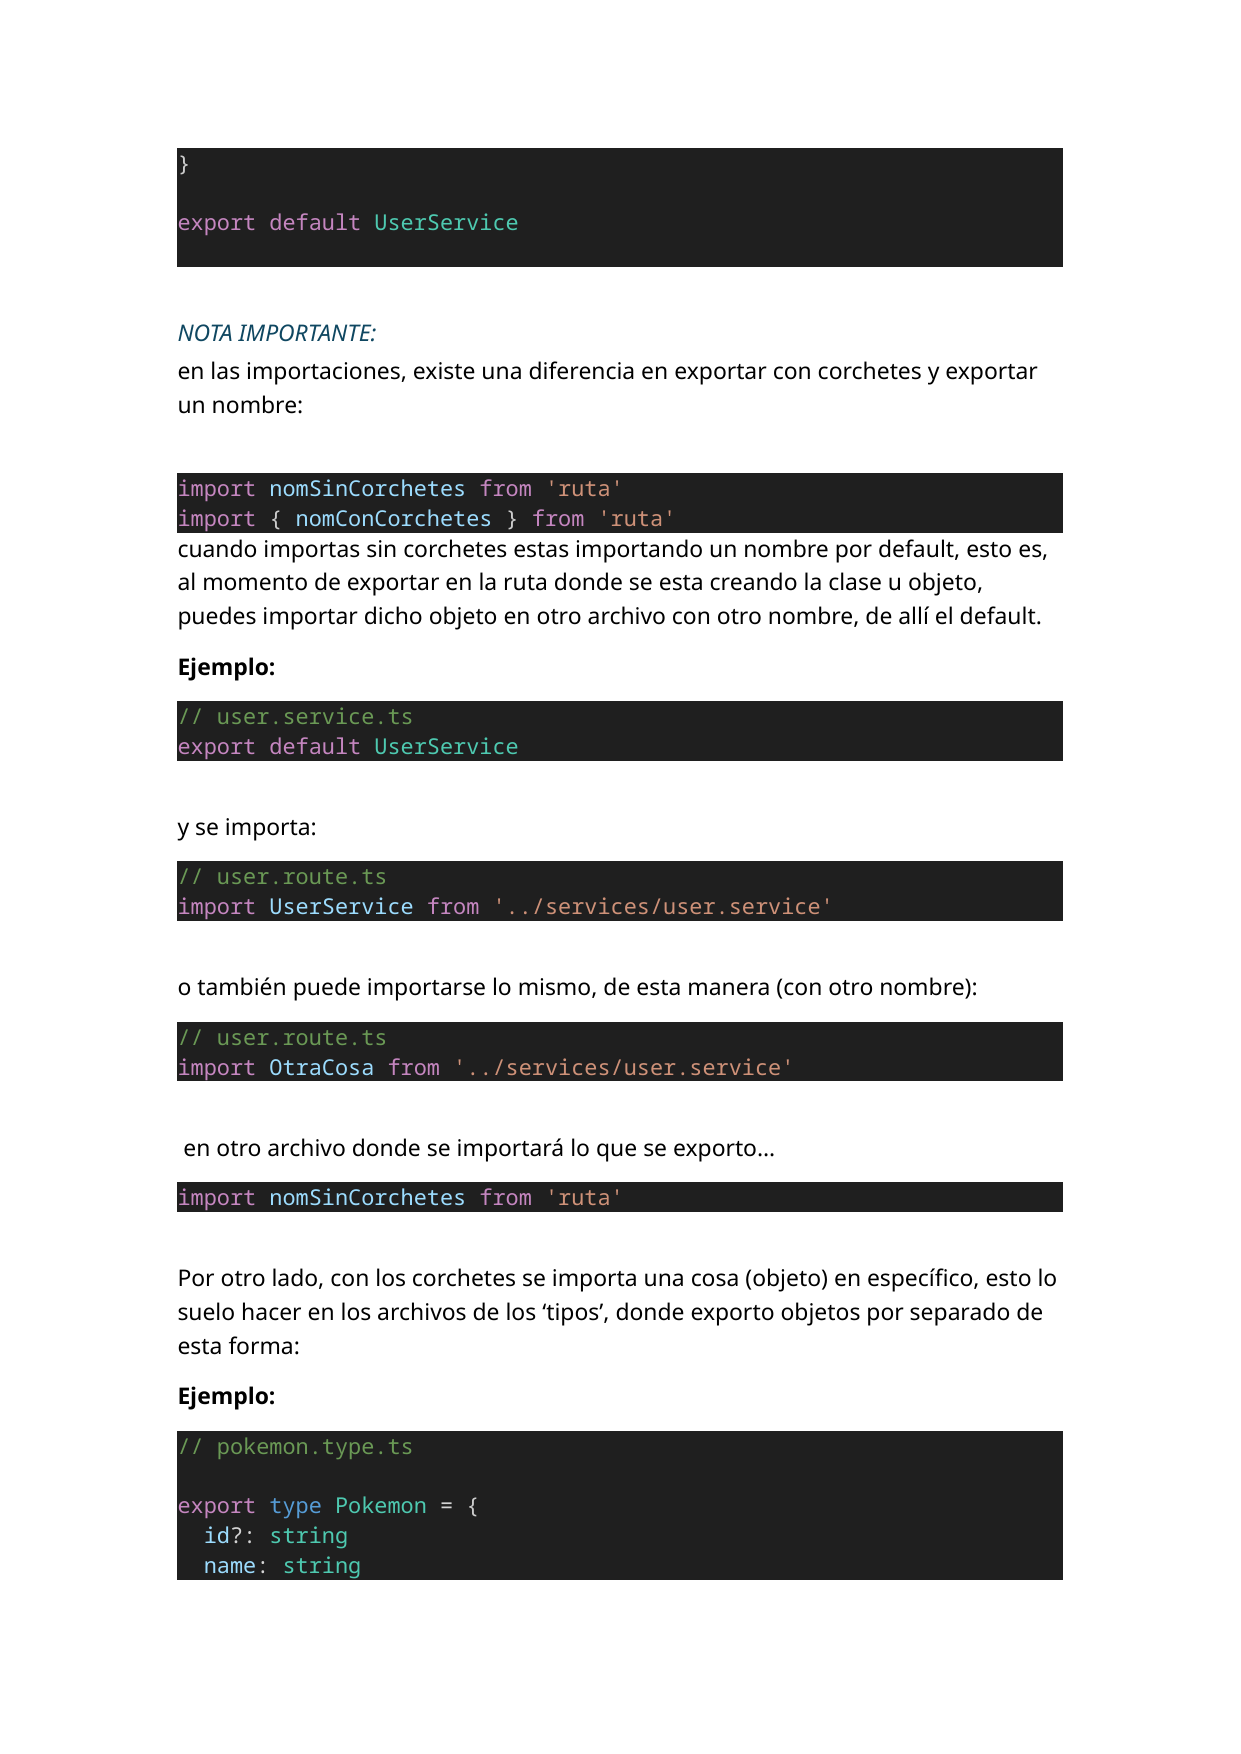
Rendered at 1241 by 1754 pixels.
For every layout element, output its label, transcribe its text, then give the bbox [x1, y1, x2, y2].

text import UserService from '../services/user.service' [177, 891, 1063, 921]
text o también puede importarse lo mismo, de esta manera (con otro nombre): [177, 971, 1063, 1003]
text y se importa: [177, 811, 1063, 842]
text export default UserService [177, 731, 1063, 761]
text Ejemplo: [177, 1380, 1063, 1412]
subtitle NOTA IMPORTANTE: [177, 317, 1063, 348]
text // user.route.ts [177, 1022, 1063, 1052]
text import nomSinCorchetes from 'ruta' [177, 1182, 1063, 1212]
text en las importaciones, existe una diferencia en exportar con corchetes y exportar un nombre: [177, 355, 1063, 454]
text import OtraCosa from '../services/user.service' [177, 1052, 1063, 1081]
text export default UserService [177, 207, 1063, 237]
text // pokemon.type.ts [177, 1431, 1063, 1461]
text // user.route.ts [177, 861, 1063, 891]
text cuando importas sin corchetes estas importando un nombre por default, esto es, al momento de exportar en la ruta donde se esta creando la clase u objeto, puedes importar dicho objeto en otro archivo con otro nombre, de allí el default. [177, 533, 1063, 631]
text name: string [177, 1550, 1063, 1580]
text id?: string [177, 1520, 1063, 1550]
text import { nomConCorchetes } from 'ruta' [177, 503, 1063, 533]
text en otro archivo donde se importará lo que se exporto… [177, 1132, 1063, 1163]
text // user.service.ts [177, 701, 1063, 731]
text Ejemplo: [177, 651, 1063, 682]
text export type Pokemon = { [177, 1490, 1063, 1520]
text Por otro lado, con los corchetes se importa una cosa (objeto) en específico, esto lo suelo hacer en los archivos de los ‘tipos’, donde exporto objetos por separado de esta forma: [177, 1262, 1063, 1361]
text import nomSinCorchetes from 'ruta' [177, 473, 1063, 503]
text } [177, 148, 1063, 177]
